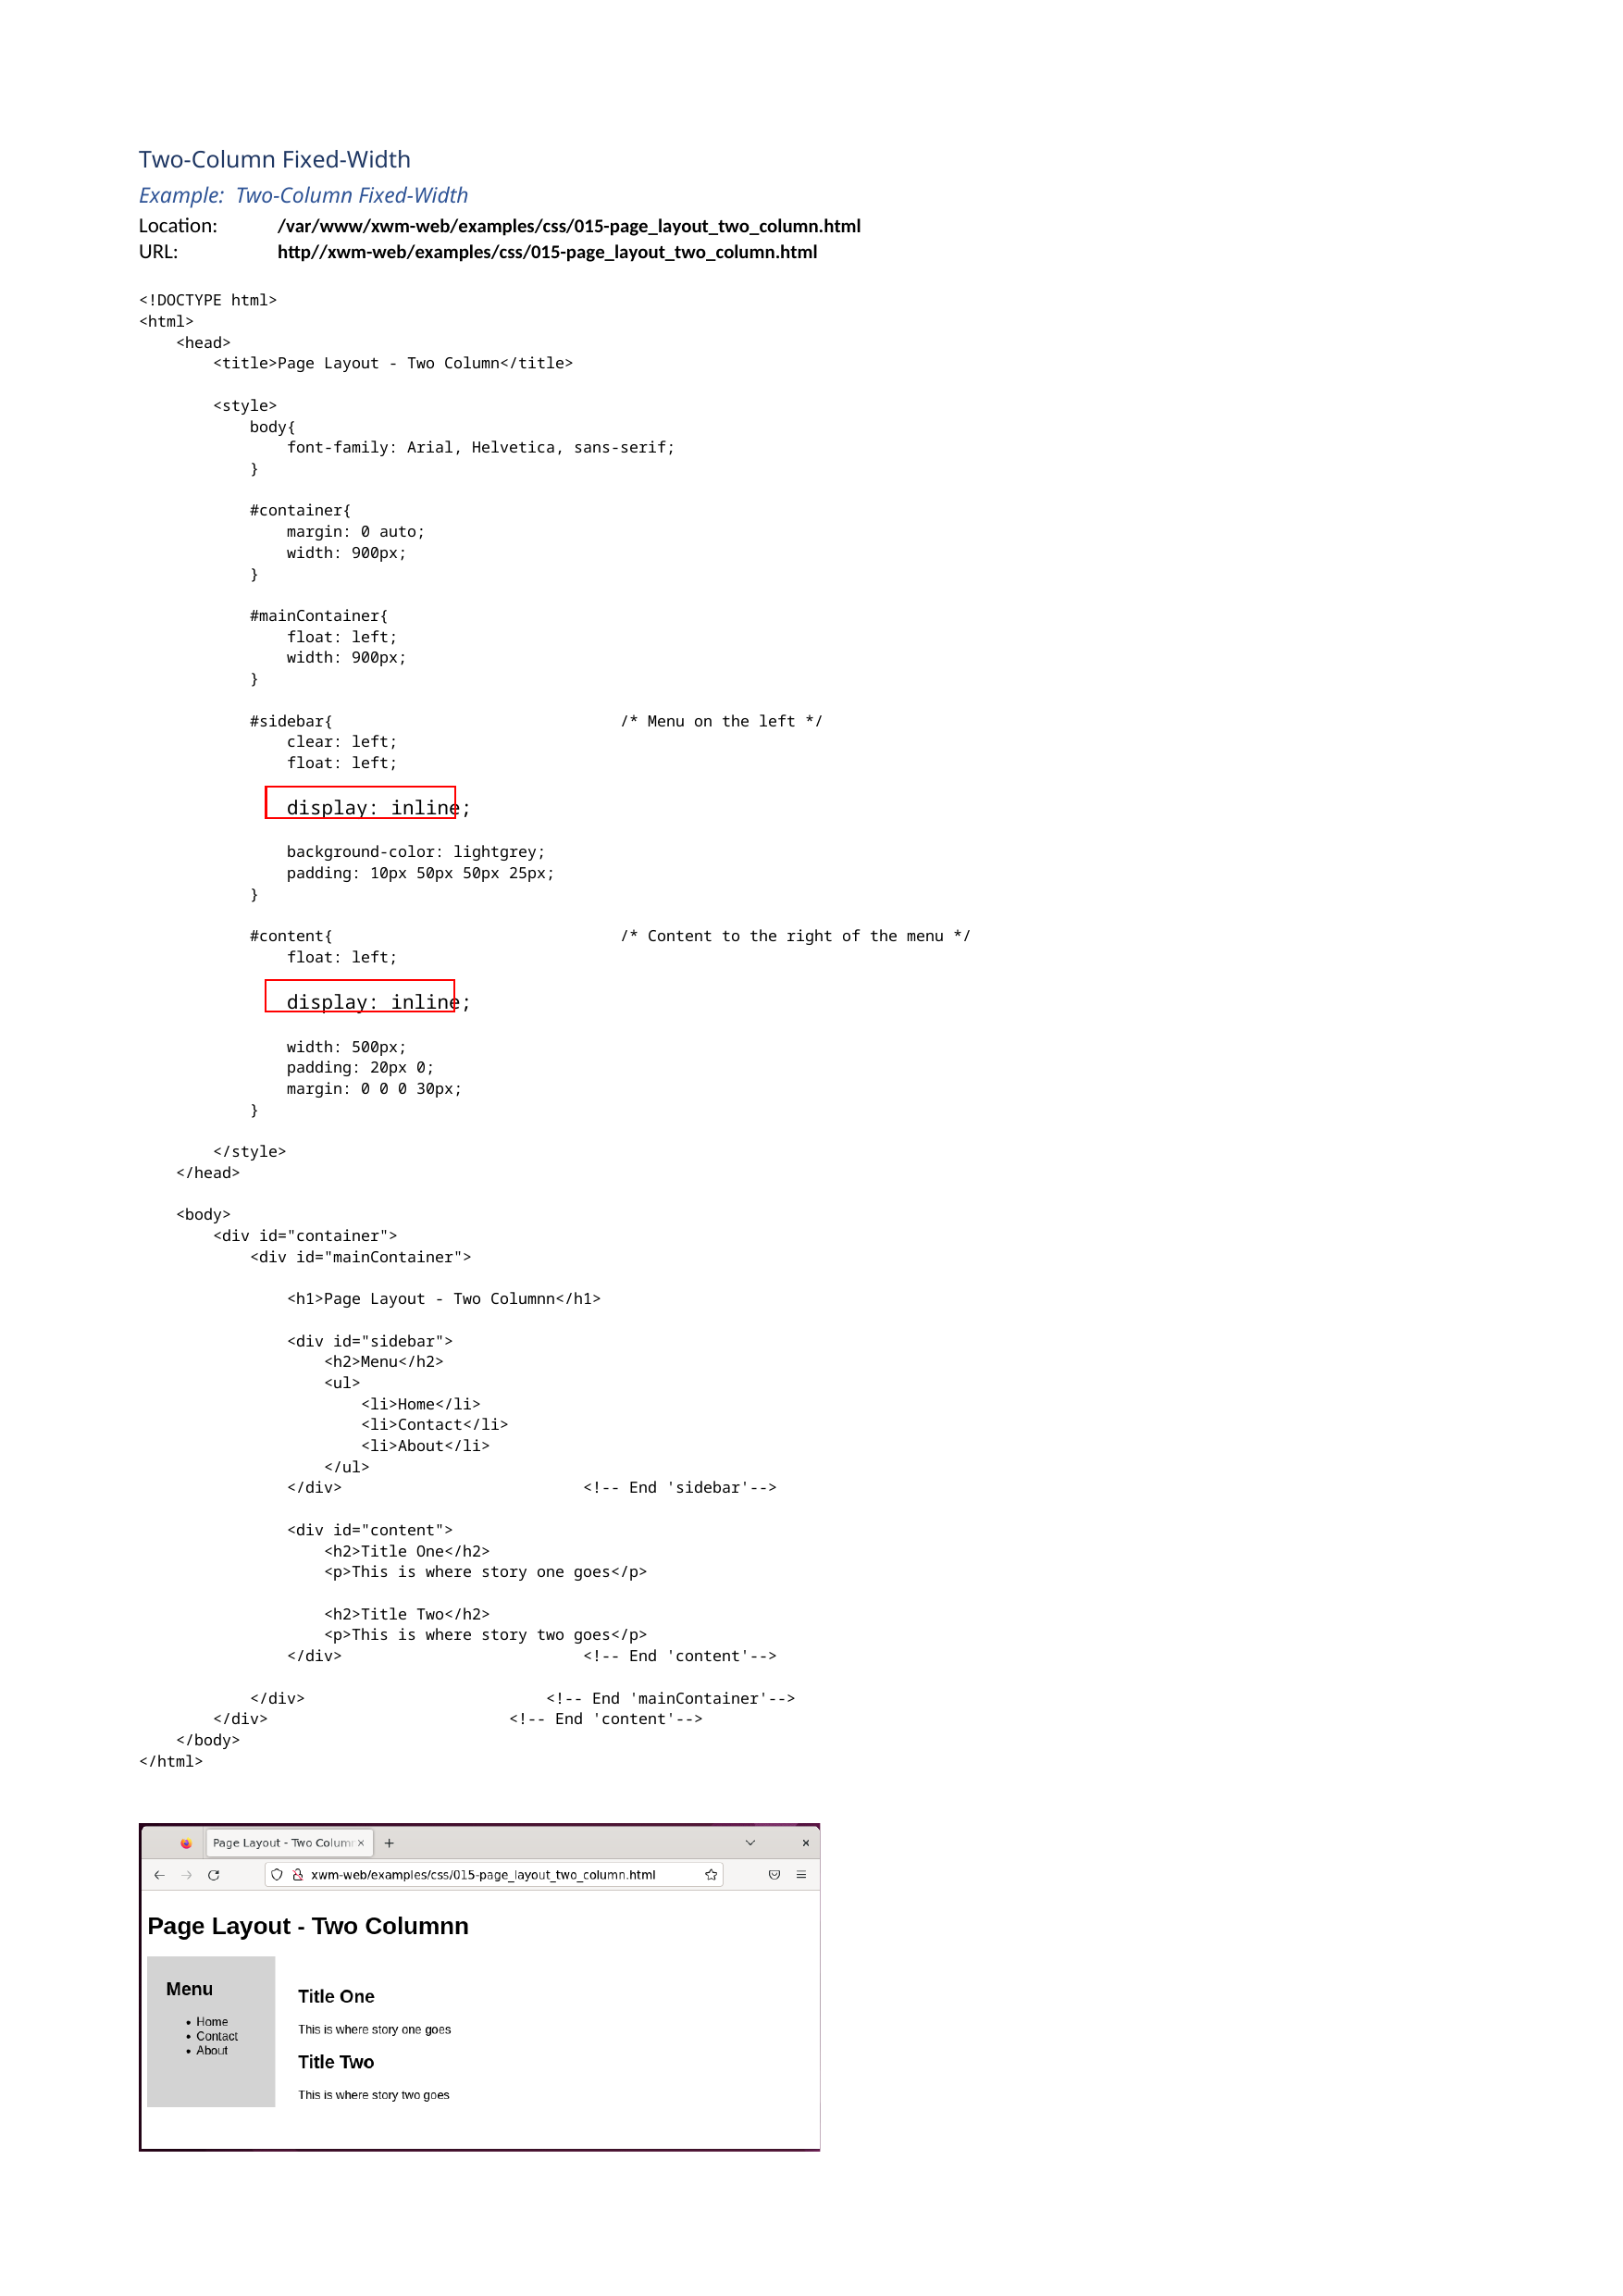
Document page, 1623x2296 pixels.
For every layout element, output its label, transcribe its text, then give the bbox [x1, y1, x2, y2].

text clear: left; [139, 731, 1484, 751]
text <li>Home</li> [139, 1393, 1484, 1414]
text width: 900px; [139, 647, 1484, 668]
text #mainContainer{ [139, 604, 1484, 626]
text <ul> [139, 1371, 1484, 1393]
text background-color: lightgrey; [139, 841, 1484, 863]
text <div id="container"> [139, 1224, 1484, 1246]
picture [139, 1823, 821, 2152]
text #sidebar{ /* Menu on the left */ [139, 710, 1484, 731]
text float: left; [139, 751, 1484, 773]
text <p>This is where story one goes</p> [139, 1561, 1484, 1582]
text } [139, 563, 1484, 584]
text <div id="content"> [139, 1519, 1484, 1540]
text <div id="sidebar"> [139, 1330, 1484, 1351]
text Location: /var/www/xwm-web/examples/css/015-page_layout_two_column.html [139, 212, 1484, 238]
text } [139, 1098, 1484, 1120]
text float: left; [139, 626, 1484, 647]
text </html> [139, 1750, 1484, 1771]
text </style> [139, 1141, 1484, 1161]
text </ul> [139, 1456, 1484, 1477]
text margin: 0 0 0 30px; [139, 1077, 1484, 1098]
text <h2>Menu</h2> [139, 1351, 1484, 1371]
text <div id="mainContainer"> [139, 1246, 1484, 1267]
text <h1>Page Layout - Two Columnn</h1> [139, 1288, 1484, 1309]
text body{ [139, 416, 1484, 437]
text <!DOCTYPE html> [139, 290, 1484, 311]
text <html> [139, 311, 1484, 331]
text <title>Page Layout - Two Column</title> [139, 353, 1484, 374]
subtitle Example: Two-Column Fixed-Width [139, 180, 1484, 209]
text <h2>Title One</h2> [139, 1540, 1484, 1561]
text #container{ [139, 500, 1484, 521]
text </div> <!-- End 'content'--> [139, 1645, 1484, 1666]
text <head> [139, 331, 1484, 353]
text } [139, 668, 1484, 689]
text width: 900px; [139, 541, 1484, 563]
text } [139, 457, 1484, 478]
text margin: 0 auto; [139, 521, 1484, 541]
text width: 500px; [139, 1036, 1484, 1057]
text font-family: Arial, Helvetica, sans-serif; [139, 437, 1484, 457]
text float: left; [139, 947, 1484, 967]
text } [139, 883, 1484, 904]
text #content{ /* Content to the right of the menu */ [139, 925, 1484, 947]
subtitle Two-Column Fixed-Width [139, 143, 1484, 174]
text </head> [139, 1161, 1484, 1183]
text <p>This is where story two goes</p> [139, 1624, 1484, 1645]
text padding: 20px 0; [139, 1057, 1484, 1077]
text <body> [139, 1204, 1484, 1224]
text <li>About</li> [139, 1435, 1484, 1456]
text display: inline; [139, 794, 1484, 820]
text padding: 10px 50px 50px 25px; [139, 863, 1484, 883]
text </body> [139, 1729, 1484, 1750]
text </div> <!-- End 'mainContainer'--> [139, 1687, 1484, 1708]
text </div> <!-- End 'content'--> [139, 1708, 1484, 1729]
text URL: http//xwm-web/examples/css/015-page_layout_two_column.html [139, 238, 1484, 264]
text <li>Contact</li> [139, 1414, 1484, 1435]
text display: inline; [139, 988, 1484, 1014]
text <style> [139, 394, 1484, 416]
text </div> <!-- End 'sidebar'--> [139, 1477, 1484, 1498]
text <h2>Title Two</h2> [139, 1603, 1484, 1624]
